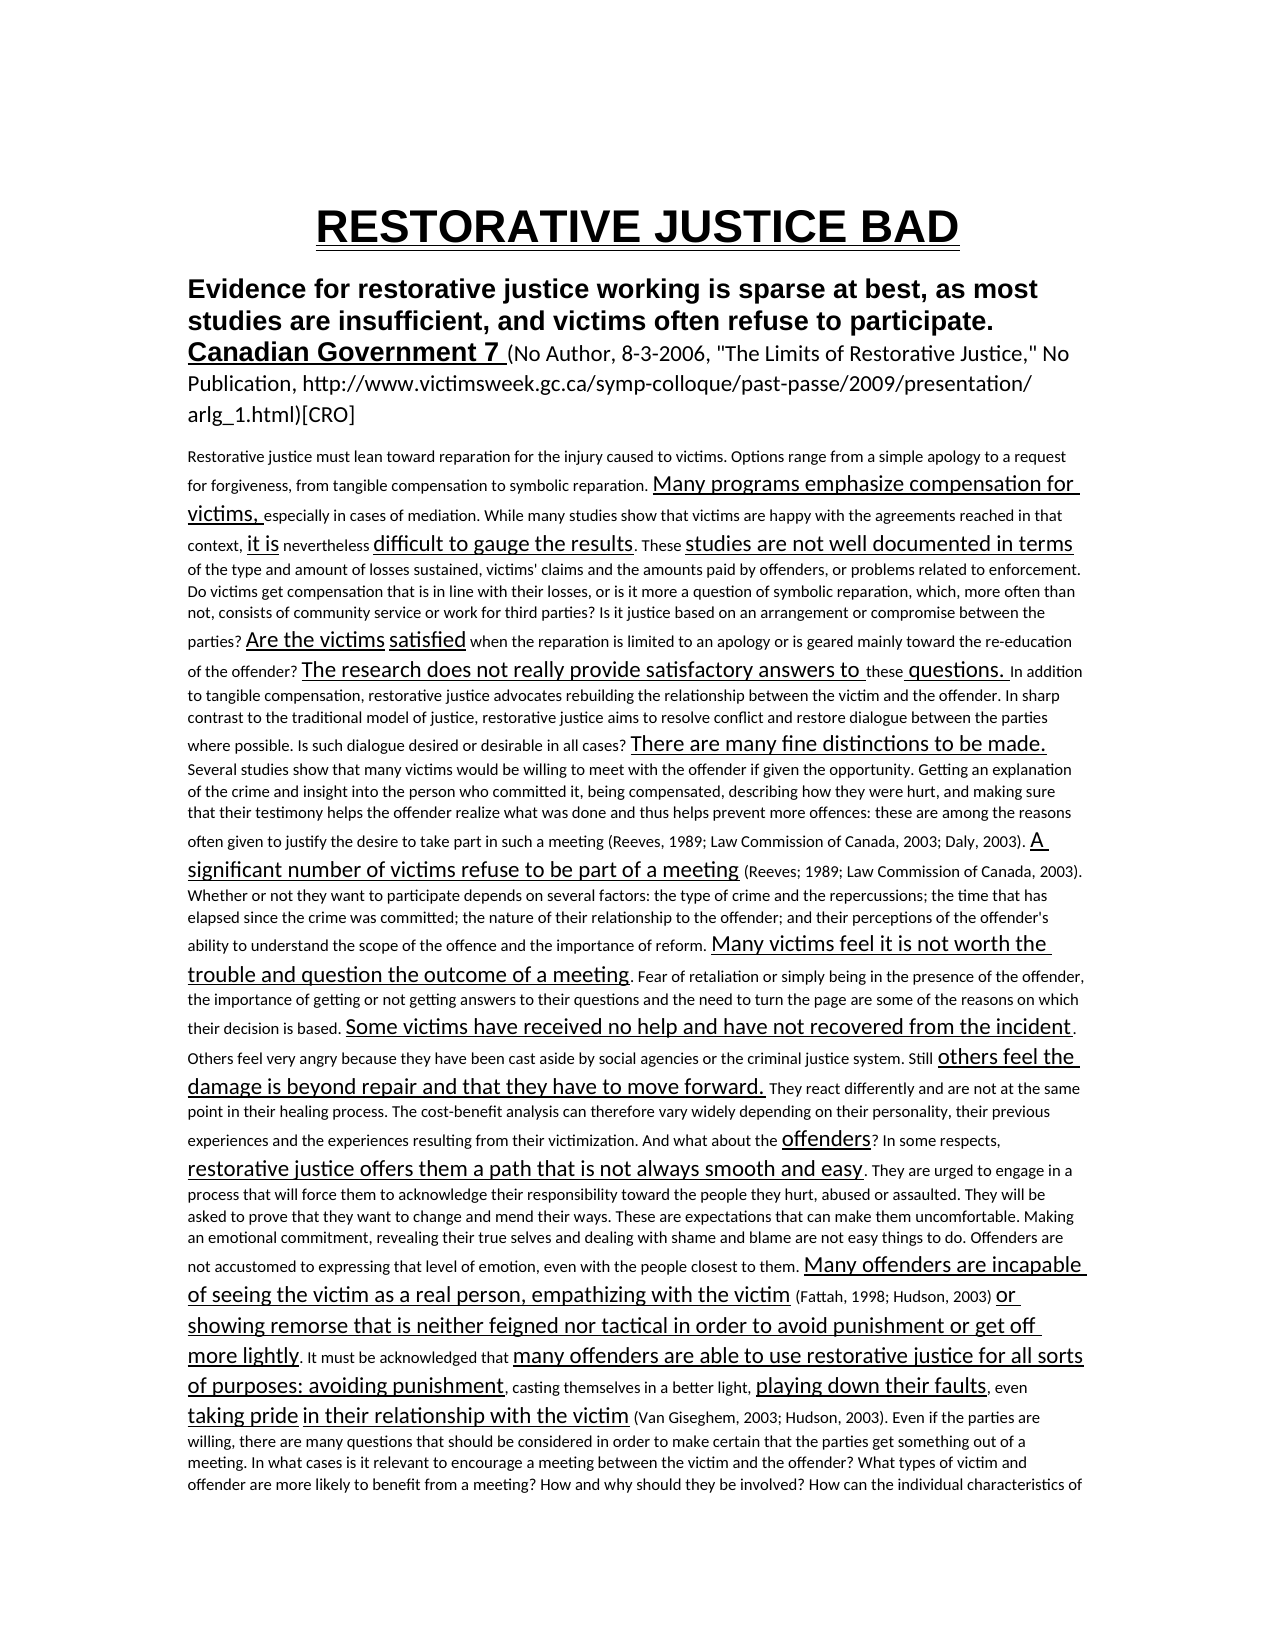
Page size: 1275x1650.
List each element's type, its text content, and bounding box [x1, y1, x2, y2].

subtitle Restorative Justice Bad [187, 200, 1087, 253]
subtitle Evidence for restorative justice working is sparse at best, as most studies are insufficient, and victims often refuse to participate. [187, 273, 1087, 336]
text Canadian Government 7 (No Author, 8-3-2006, "The Limits of Restorative Justice," No Publication, http://www.victimsweek.gc.ca/symp-colloque/past-passe/2009/presentation/arlg_1.html)[CRO] [187, 336, 1087, 428]
